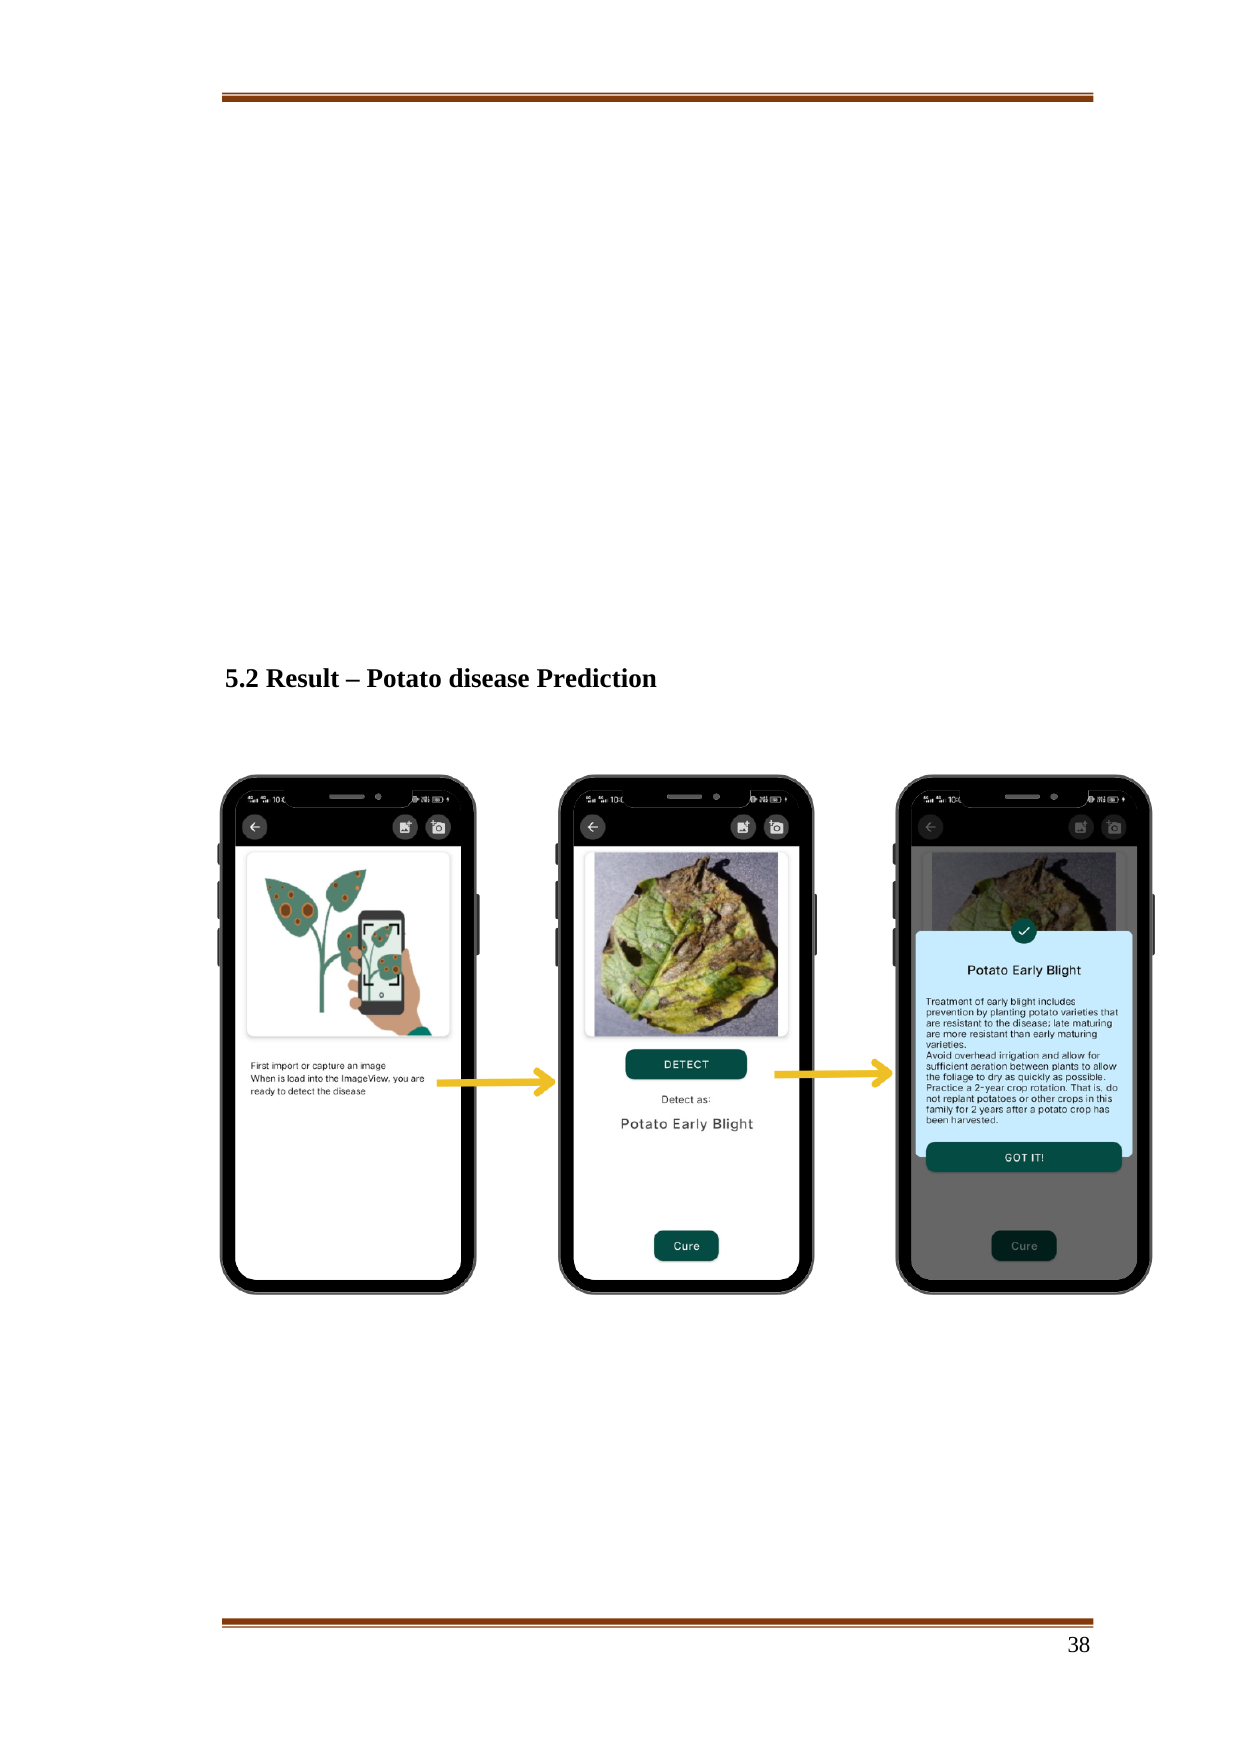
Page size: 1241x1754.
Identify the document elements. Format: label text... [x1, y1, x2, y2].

picture [175, 727, 1197, 1342]
subtitle Result – Potato disease Prediction [225, 662, 1196, 693]
